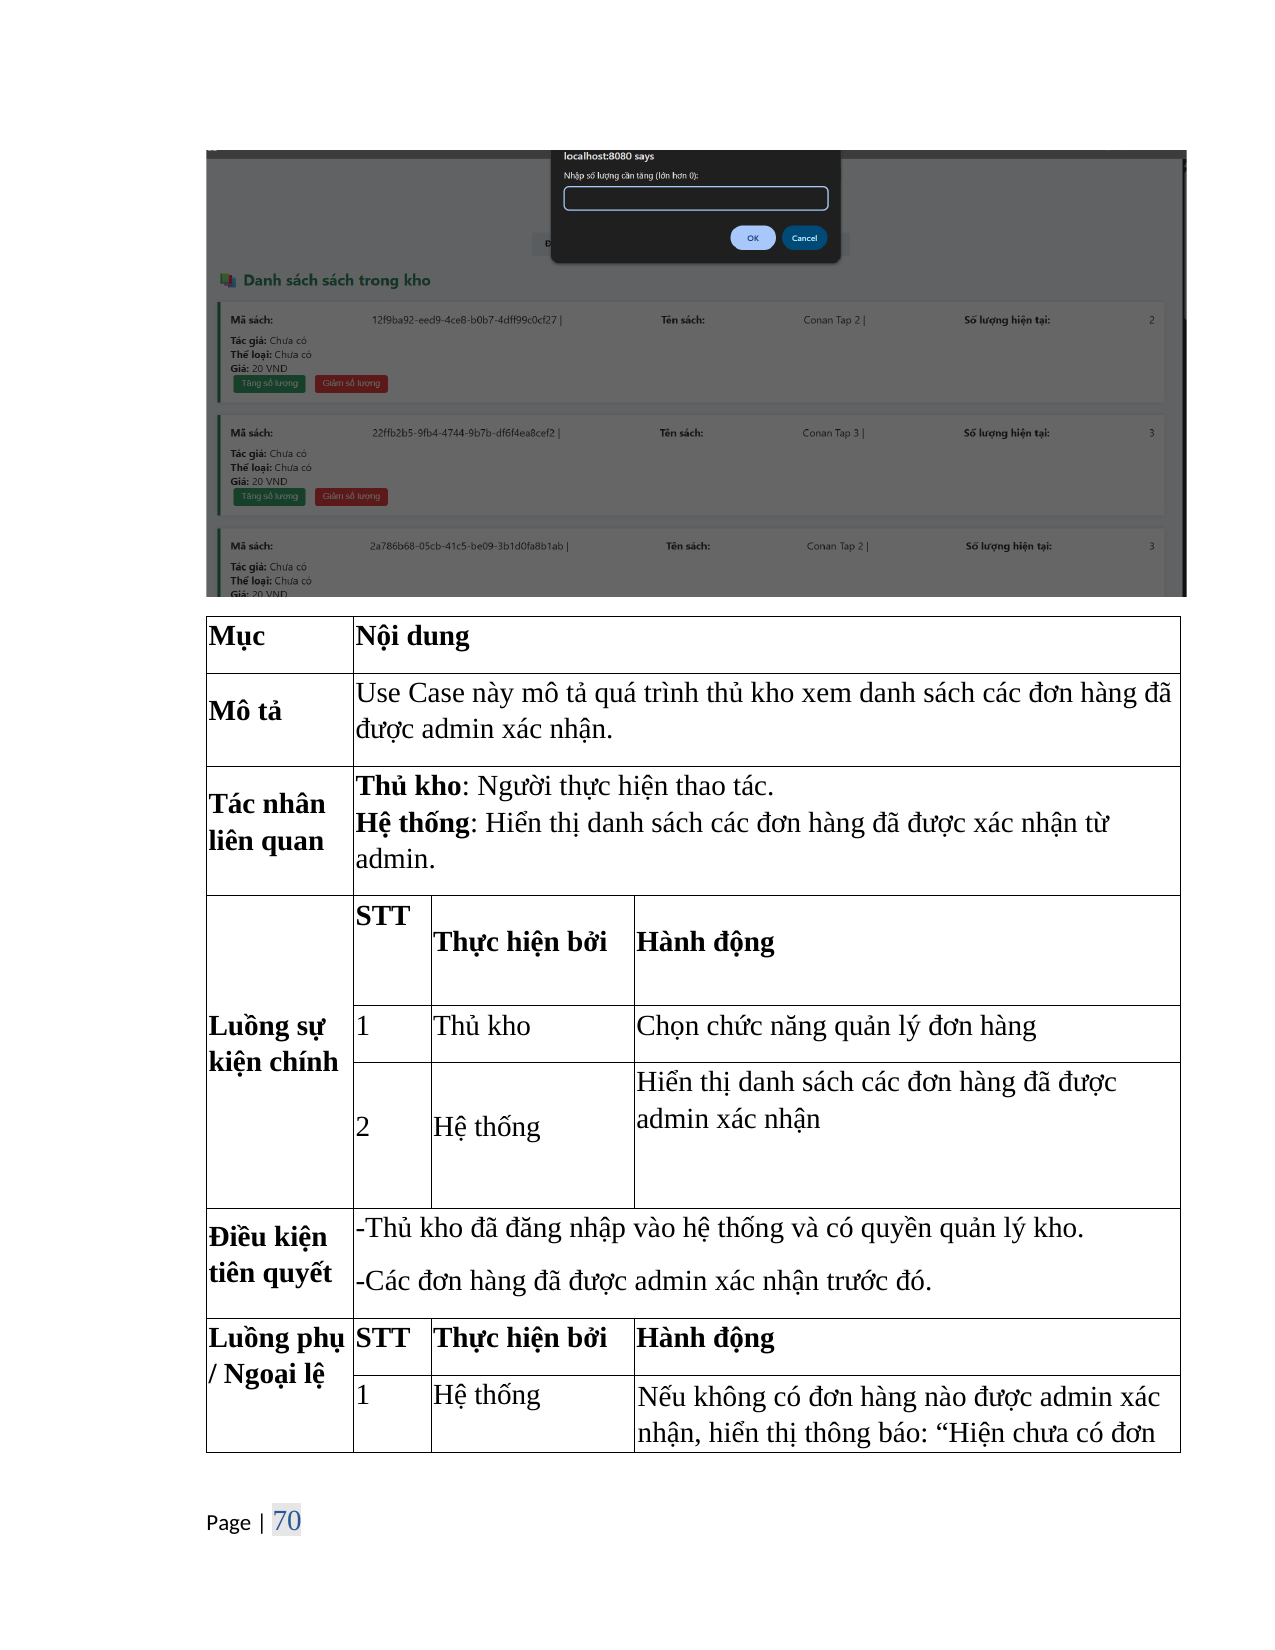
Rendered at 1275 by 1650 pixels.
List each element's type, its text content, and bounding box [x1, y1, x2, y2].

table_cell Hiển thị danh sách các đơn hàng đã được admin xác nhận [635, 1063, 1180, 1208]
table_cell 1 [354, 1006, 431, 1062]
table_cell Chọn chức năng quản lý đơn hàng [635, 1006, 1180, 1062]
table_cell Use Case này mô tả quá trình thủ kho xem danh sách các đơn hàng đã được admin xác nhận. [354, 674, 1180, 766]
table_cell 1 [354, 1376, 431, 1452]
table_header Mục [207, 617, 353, 673]
table_header Nội dung [354, 617, 1180, 673]
table_cell STT [354, 896, 431, 1005]
table_cell Hệ thống [432, 1063, 634, 1208]
table_cell [635, 1376, 1180, 1452]
table_cell -Thủ kho đã đăng nhập vào hệ thống và có quyền quản lý kho. -Các đơn hàng đã được admin xác nhận trước đó. [354, 1209, 1180, 1318]
picture [206, 150, 1187, 597]
table_cell STT [354, 1319, 431, 1375]
table_cell Điều kiện tiên quyết [207, 1209, 353, 1318]
table_cell Thực hiện bởi [432, 896, 634, 1005]
table_cell Thủ kho [432, 1006, 634, 1062]
table_cell Luồng phụ / Ngoại lệ [207, 1319, 353, 1452]
table_cell Thực hiện bởi [432, 1319, 634, 1375]
table_cell 2 [354, 1063, 431, 1208]
table_cell Hệ thống [432, 1376, 634, 1452]
table_cell Thủ kho: Người thực hiện thao tác. Hệ thống: Hiển thị danh sách các đơn hàng đã được xác nhận từ admin. [354, 767, 1180, 895]
table_cell Hành động [635, 896, 1180, 1005]
table_cell Mô tả [207, 674, 353, 766]
table_cell Hành động [635, 1319, 1180, 1375]
table_cell Tác nhân liên quan [207, 767, 353, 895]
table_cell Luồng sự kiện chính [207, 896, 353, 1208]
